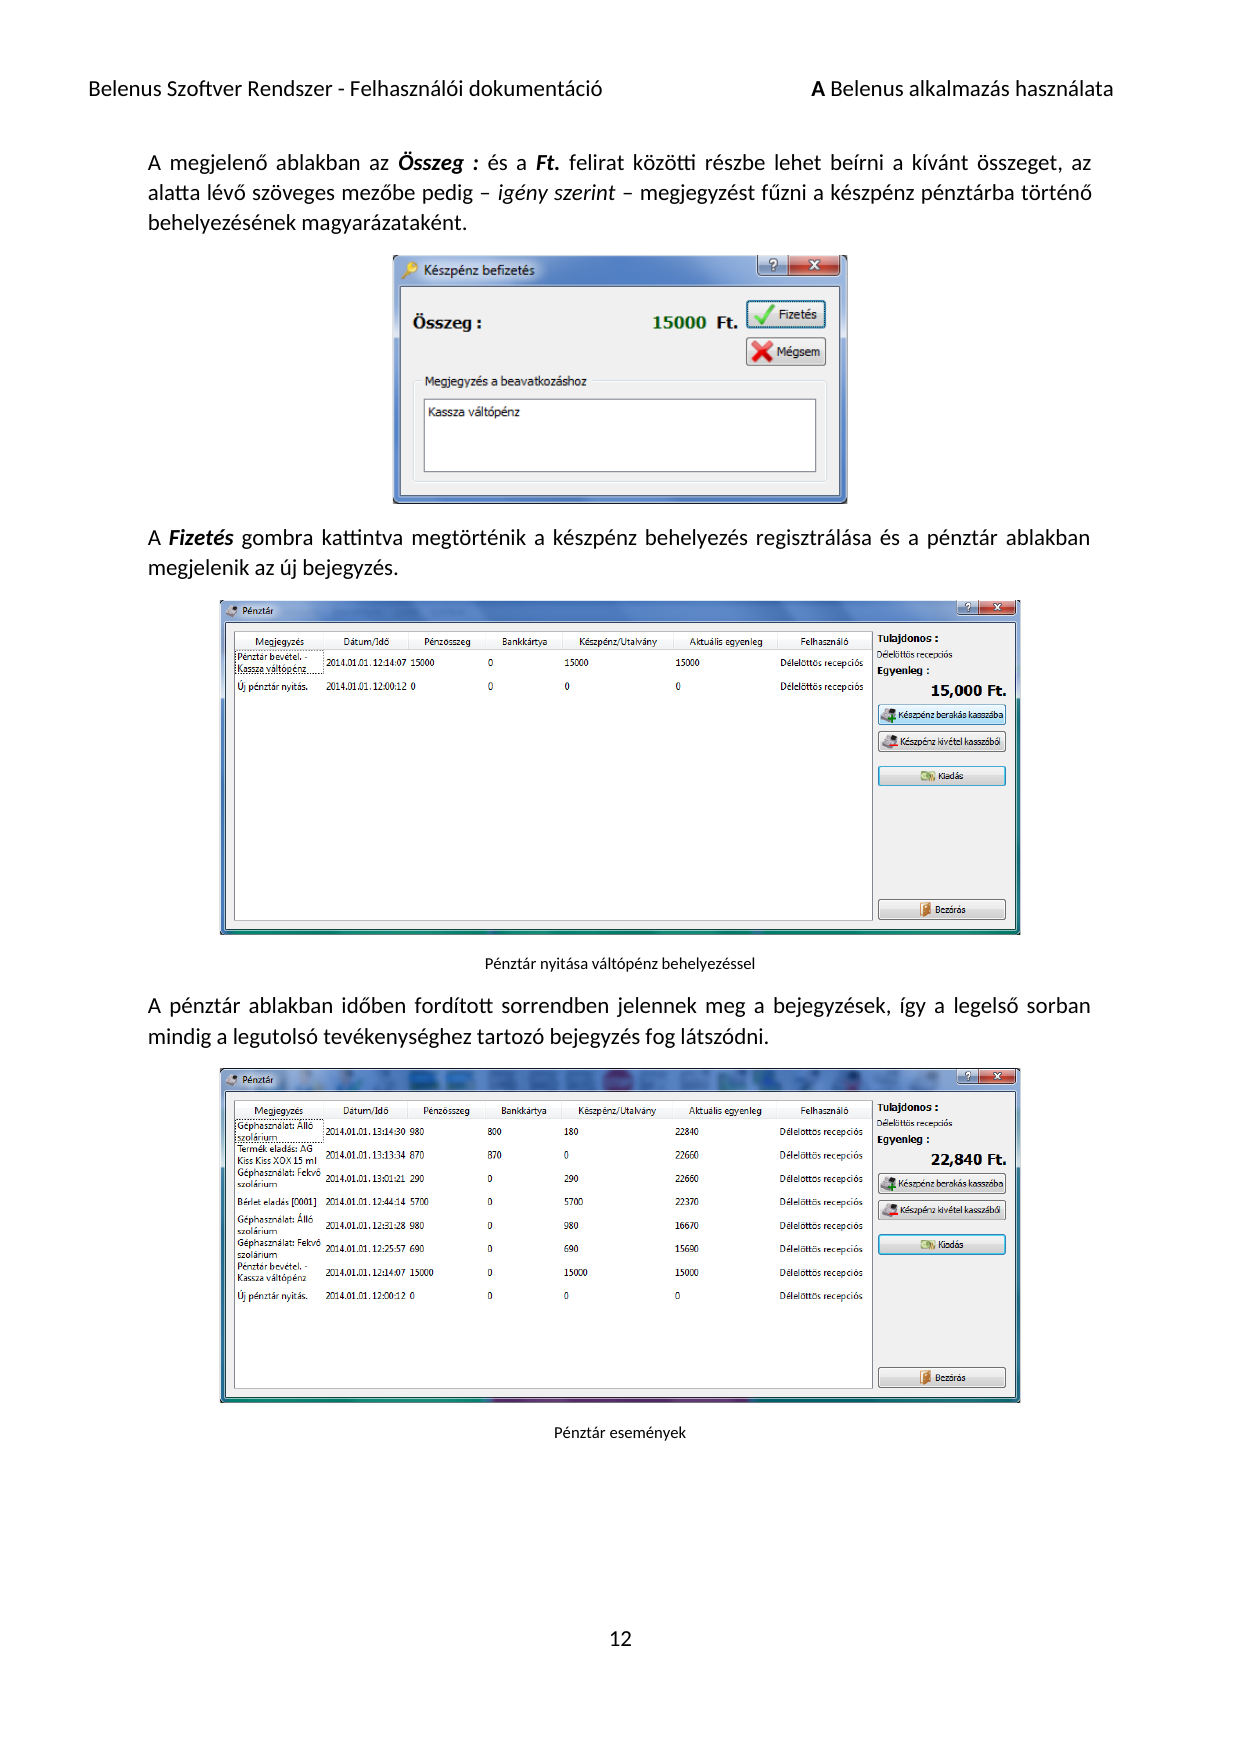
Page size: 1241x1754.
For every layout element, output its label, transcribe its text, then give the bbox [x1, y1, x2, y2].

picture [392, 255, 848, 504]
text A megjelenő ablakban az Összeg : és a Ft. felirat közötti részbe lehet beírni a kívánt összeget, az alatta lévő szöveges mezőbe pedig – igény szerint – megjegyzést fűzni a készpénz pénztárba történő behelyezésének magyarázataként. [148, 148, 1093, 236]
text A Fizetés gombra kattintva megtörténik a készpénz behelyezés regisztrálása és a pénztár ablakban megjelenik az új bejegyzés. [148, 523, 1093, 581]
picture [219, 1068, 1021, 1403]
text Pénztár események [148, 1422, 1093, 1442]
text A pénztár ablakban időben fordított sorrendben jelennek meg a bejegyzések, így a legelső sorban mindig a legutolsó tevékenységhez tartozó bejegyzés fog látszódni. [148, 992, 1093, 1050]
picture [219, 600, 1021, 935]
text Pénztár nyitása váltópénz behelyezéssel [148, 953, 1093, 973]
